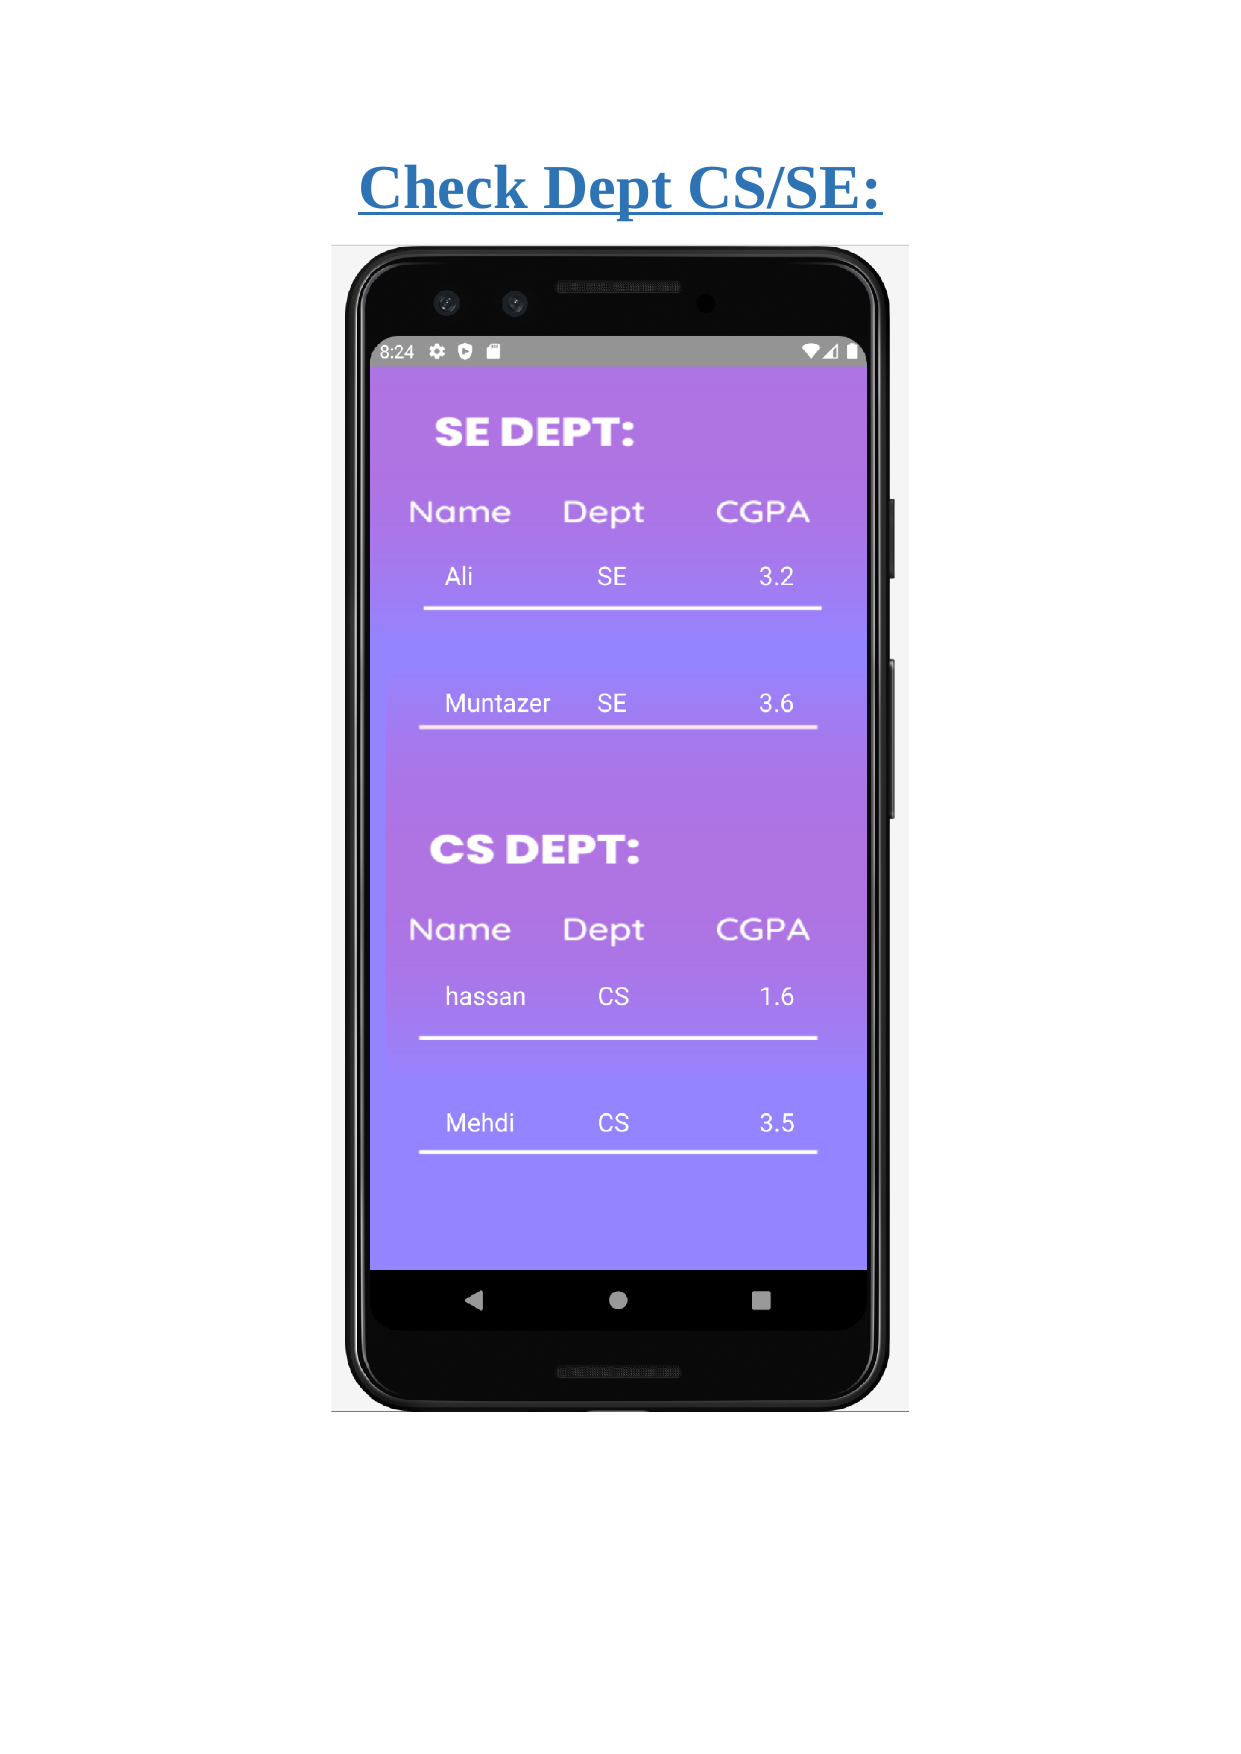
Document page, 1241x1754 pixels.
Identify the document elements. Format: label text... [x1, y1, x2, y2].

text Check Dept CS/SE: [150, 150, 1090, 222]
picture [331, 244, 909, 1412]
